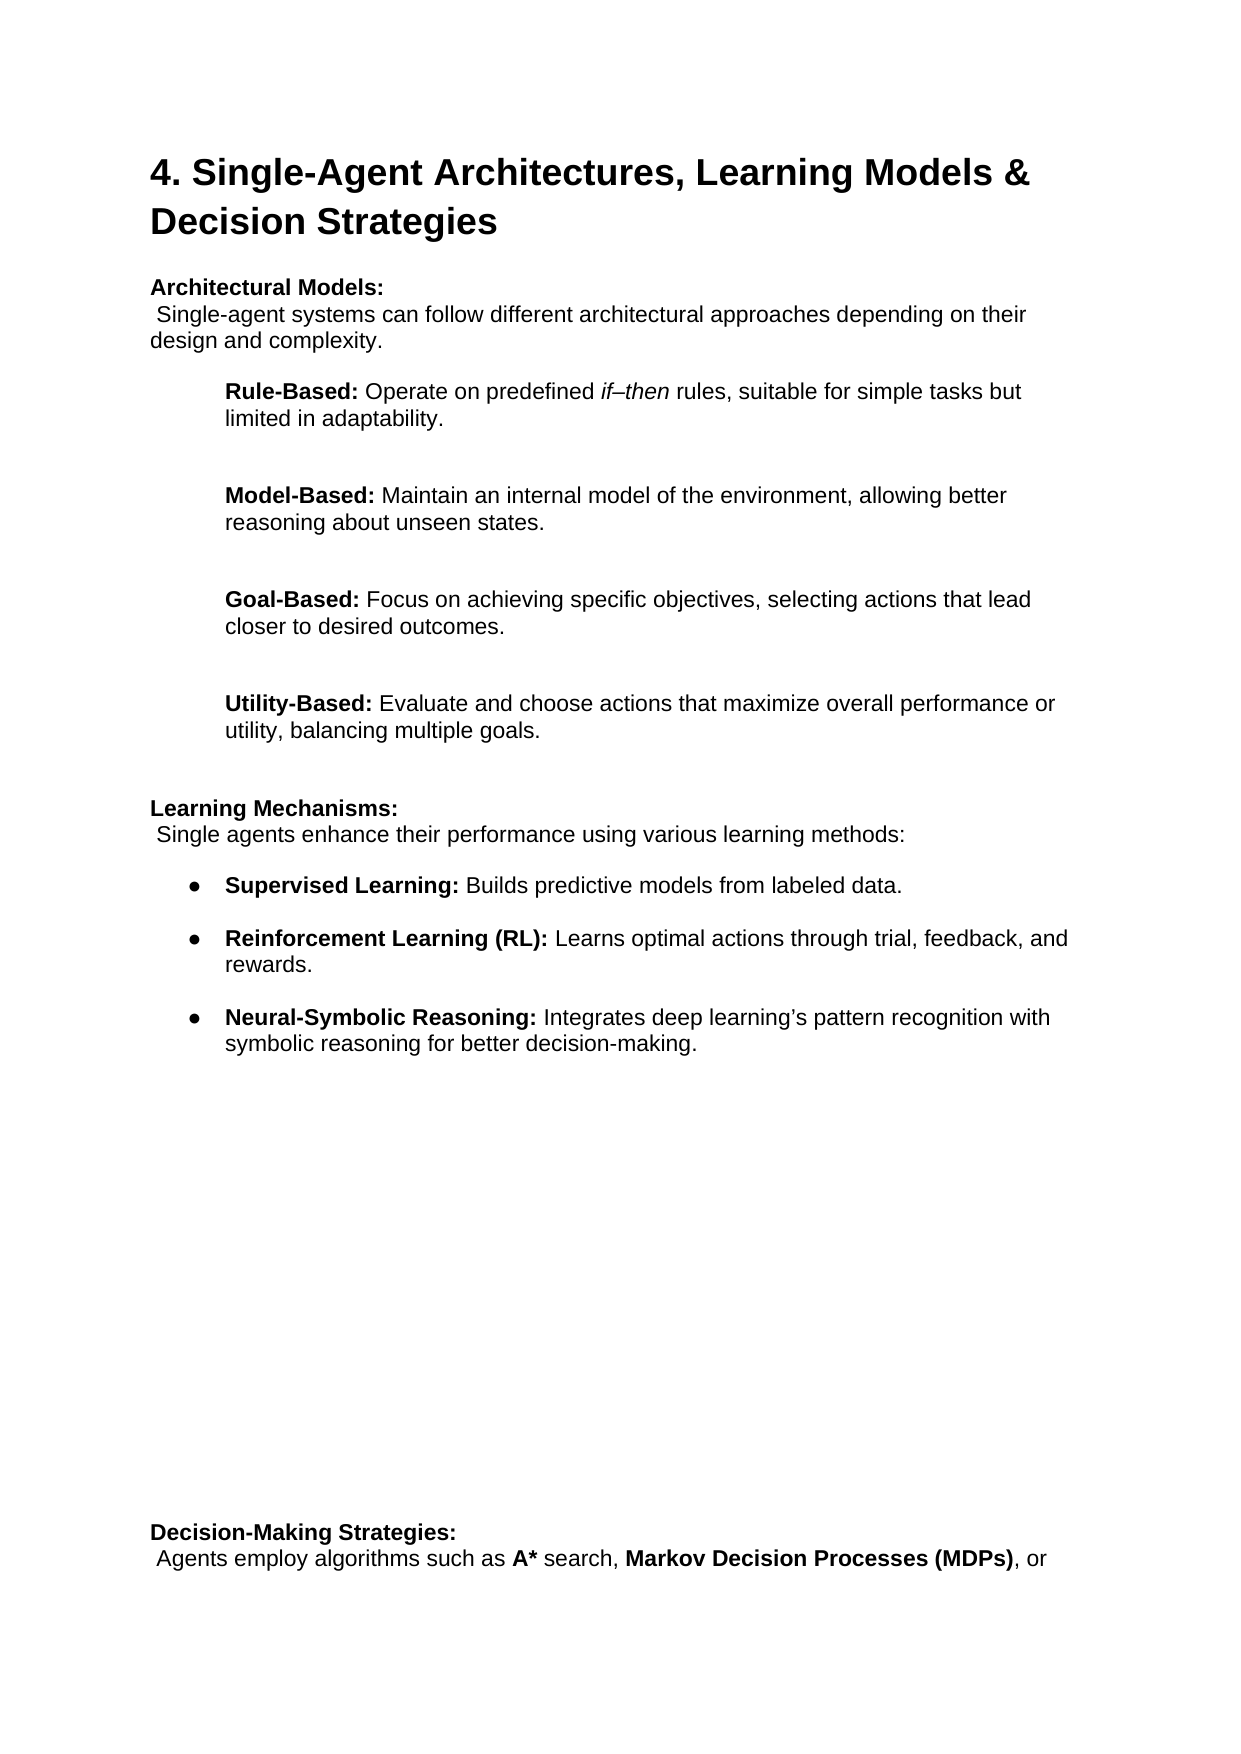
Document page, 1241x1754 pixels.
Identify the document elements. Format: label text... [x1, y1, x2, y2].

text 4. Single-Agent Architectures, Learning Models & Decision Strategies [150, 150, 1090, 243]
list Supervised Learning: Builds predictive models from labeled data. [187, 872, 1090, 925]
text Rule-Based: Operate on predefined if–then rules, suitable for simple tasks but limited in adaptability. [225, 378, 1090, 457]
list Reinforcement Learning (RL): Learns optimal actions through trial, feedback, and rewards. [187, 925, 1090, 1004]
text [150, 1519, 1090, 1572]
text Utility-Based: Evaluate and choose actions that maximize overall performance or utility, balancing multiple goals. [225, 690, 1090, 769]
text Model-Based: Maintain an internal model of the environment, allowing better reasoning about unseen states. [225, 482, 1090, 561]
text Goal-Based: Focus on achieving specific objectives, selecting actions that lead closer to desired outcomes. [225, 586, 1090, 665]
list Neural-Symbolic Reasoning: Integrates deep learning’s pattern recognition with symbolic reasoning for better decision-making. [187, 1004, 1090, 1083]
text Learning Mechanisms: Single agents enhance their performance using various learning methods: [150, 794, 1090, 847]
text Architectural Models: Single-agent systems can follow different architectural approaches depending on their design and complexity. [150, 274, 1090, 353]
